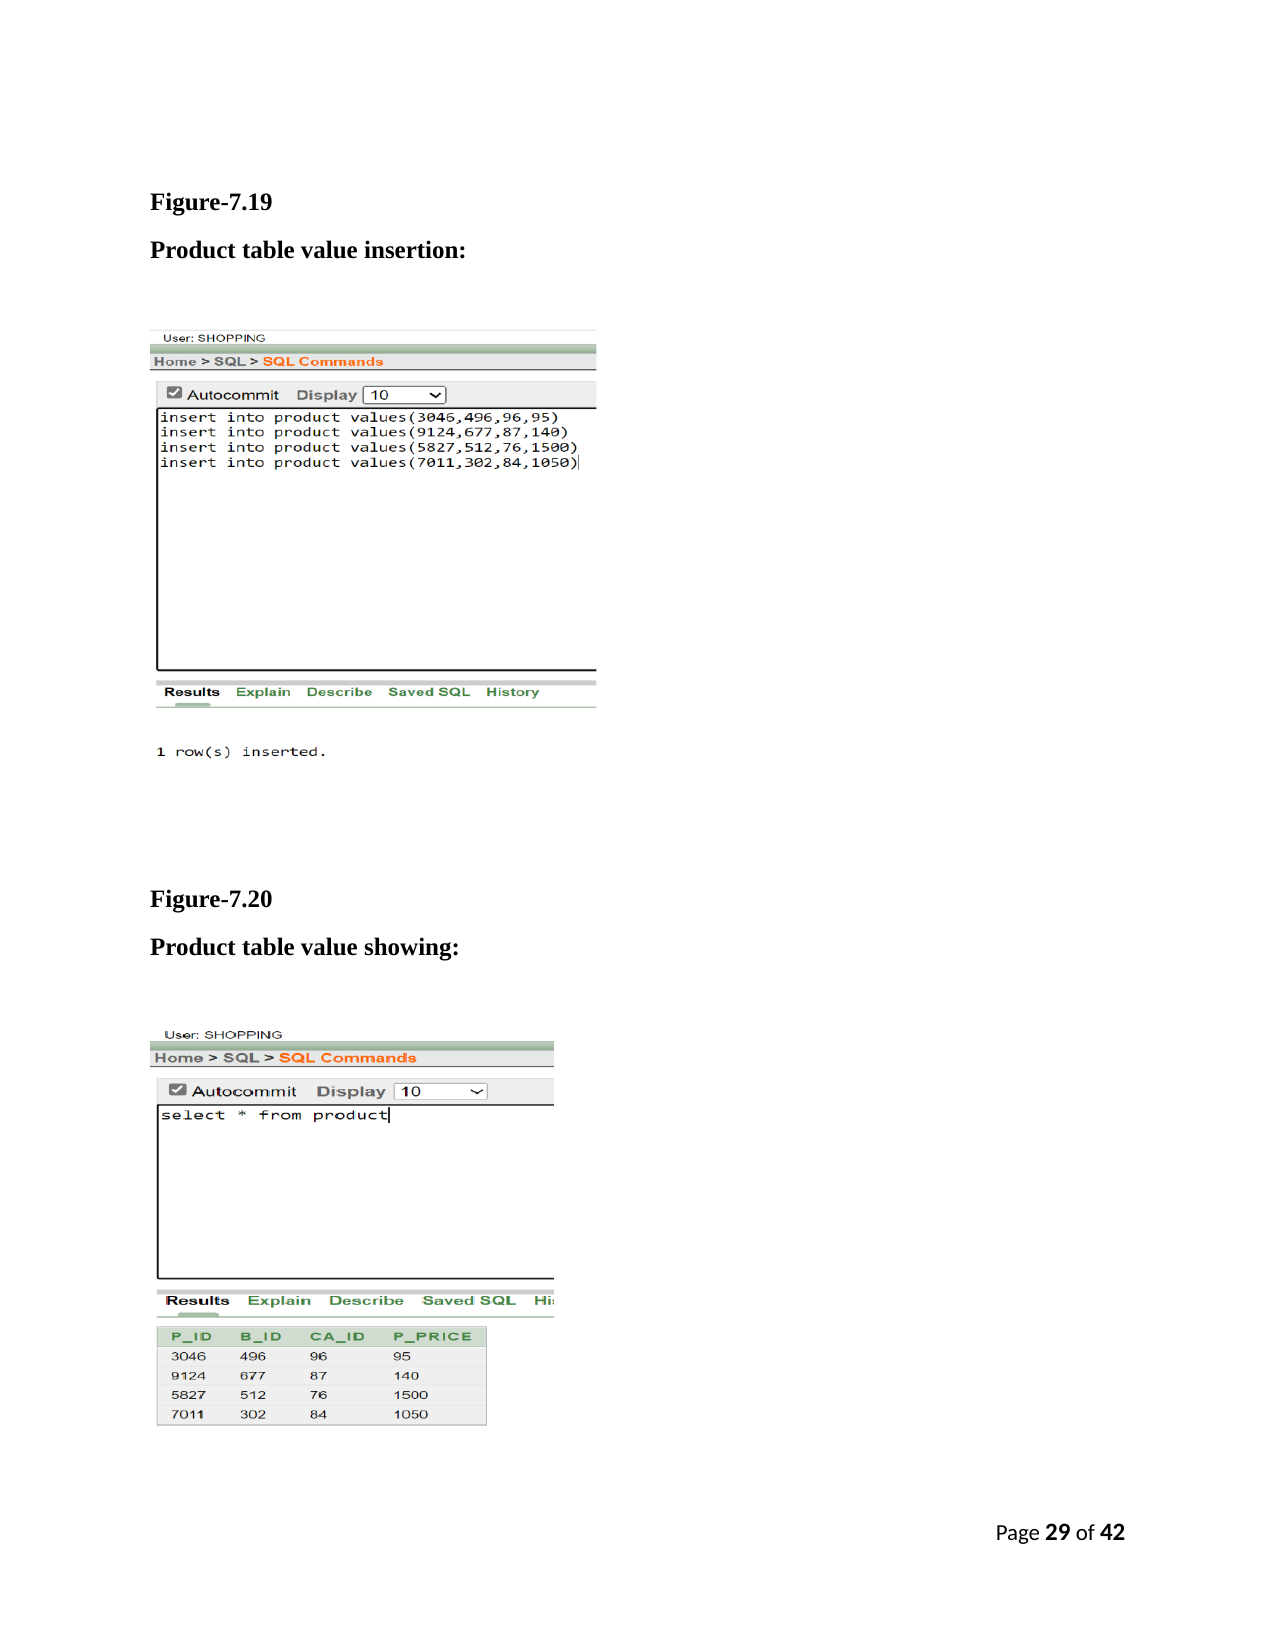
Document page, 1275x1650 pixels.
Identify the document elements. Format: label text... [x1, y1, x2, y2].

picture [150, 1026, 554, 1427]
text Figure-7.20 [150, 884, 1125, 913]
picture [150, 329, 597, 761]
text Product table value showing: [150, 932, 1125, 961]
text Product table value insertion: [150, 235, 1125, 263]
text Figure-7.19 [150, 187, 1125, 216]
